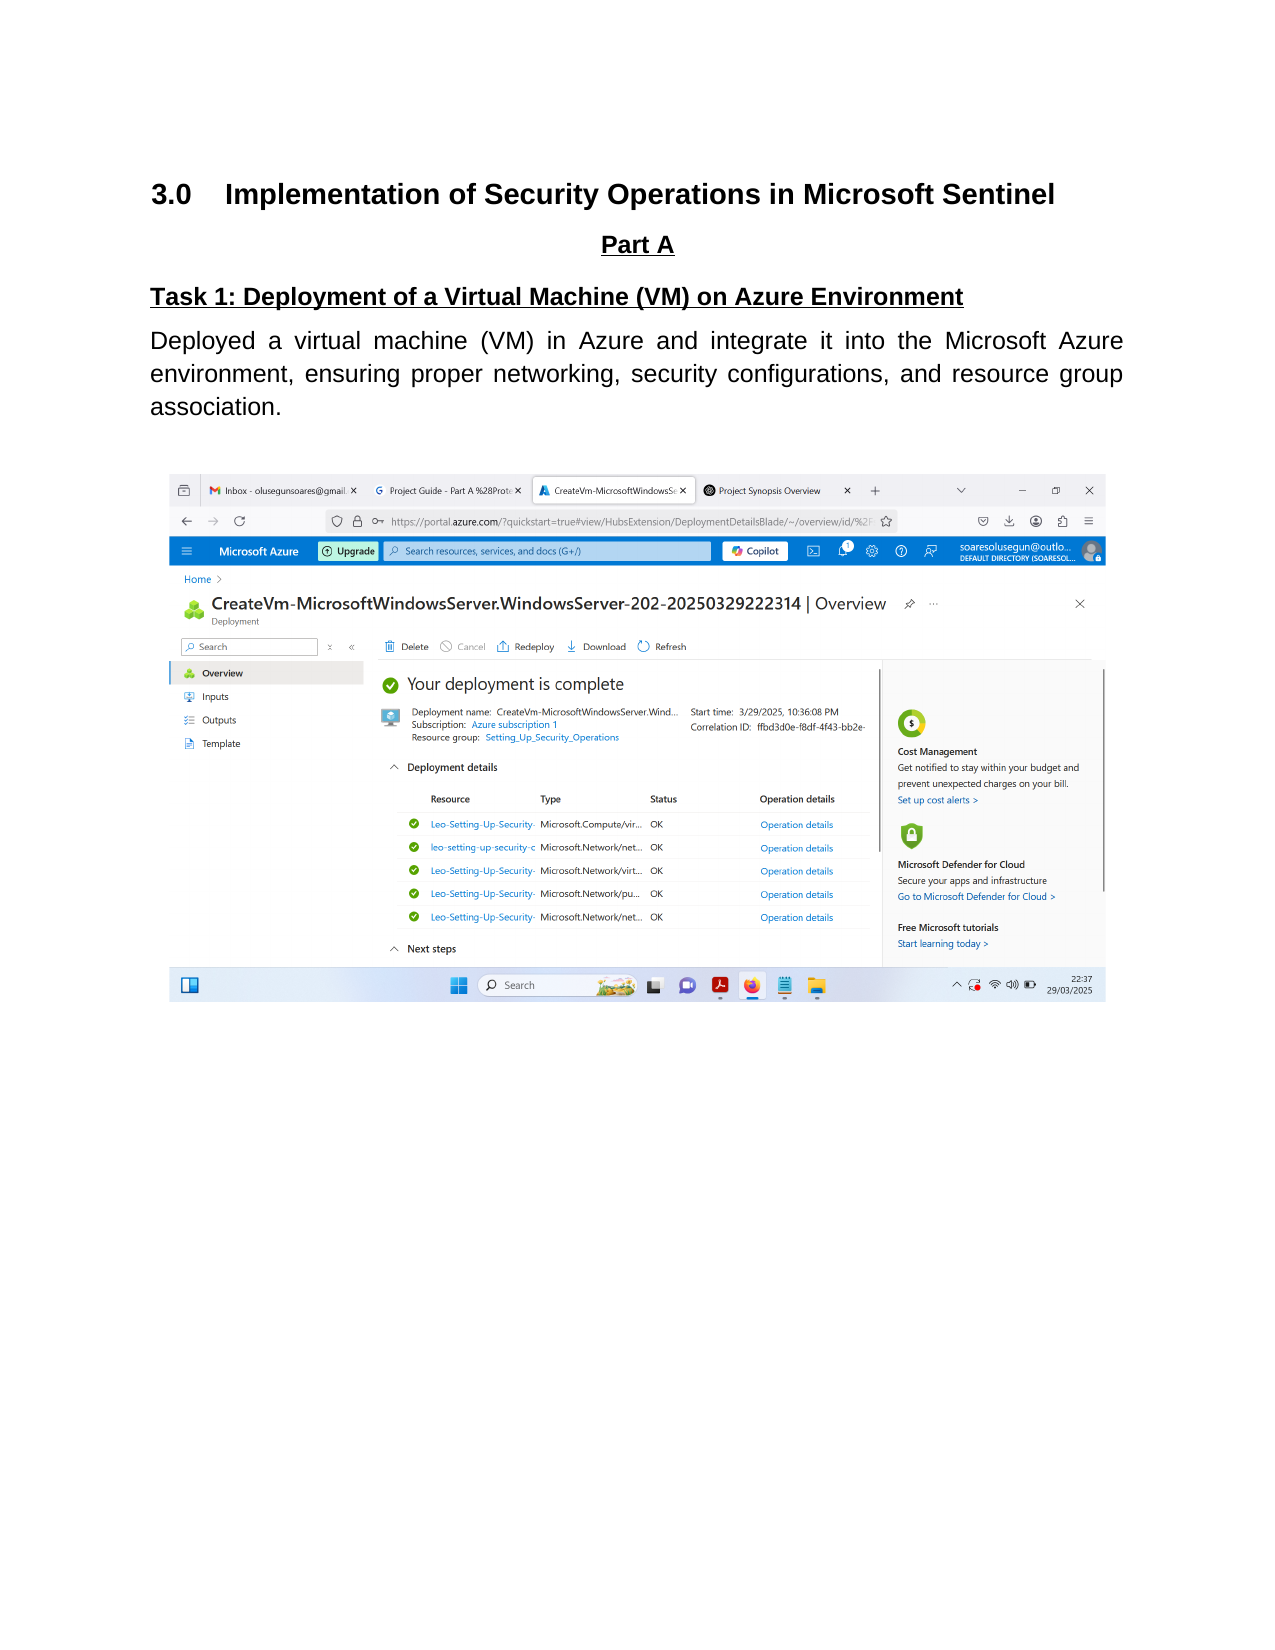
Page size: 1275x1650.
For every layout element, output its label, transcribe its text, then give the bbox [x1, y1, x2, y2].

text Part A [150, 229, 1125, 258]
text Task 1: Deployment of a Virtual Machine (VM) on Azure Environment [150, 282, 1125, 311]
list Implementation of Security Operations in Microsoft Sentinel [151, 177, 1125, 211]
text Deployed a virtual machine (VM) in Azure and integrate it into the Microsoft Azure environment, ensuring proper networking, security configurations, and resource group association. [150, 326, 1125, 421]
picture [169, 474, 1106, 1002]
